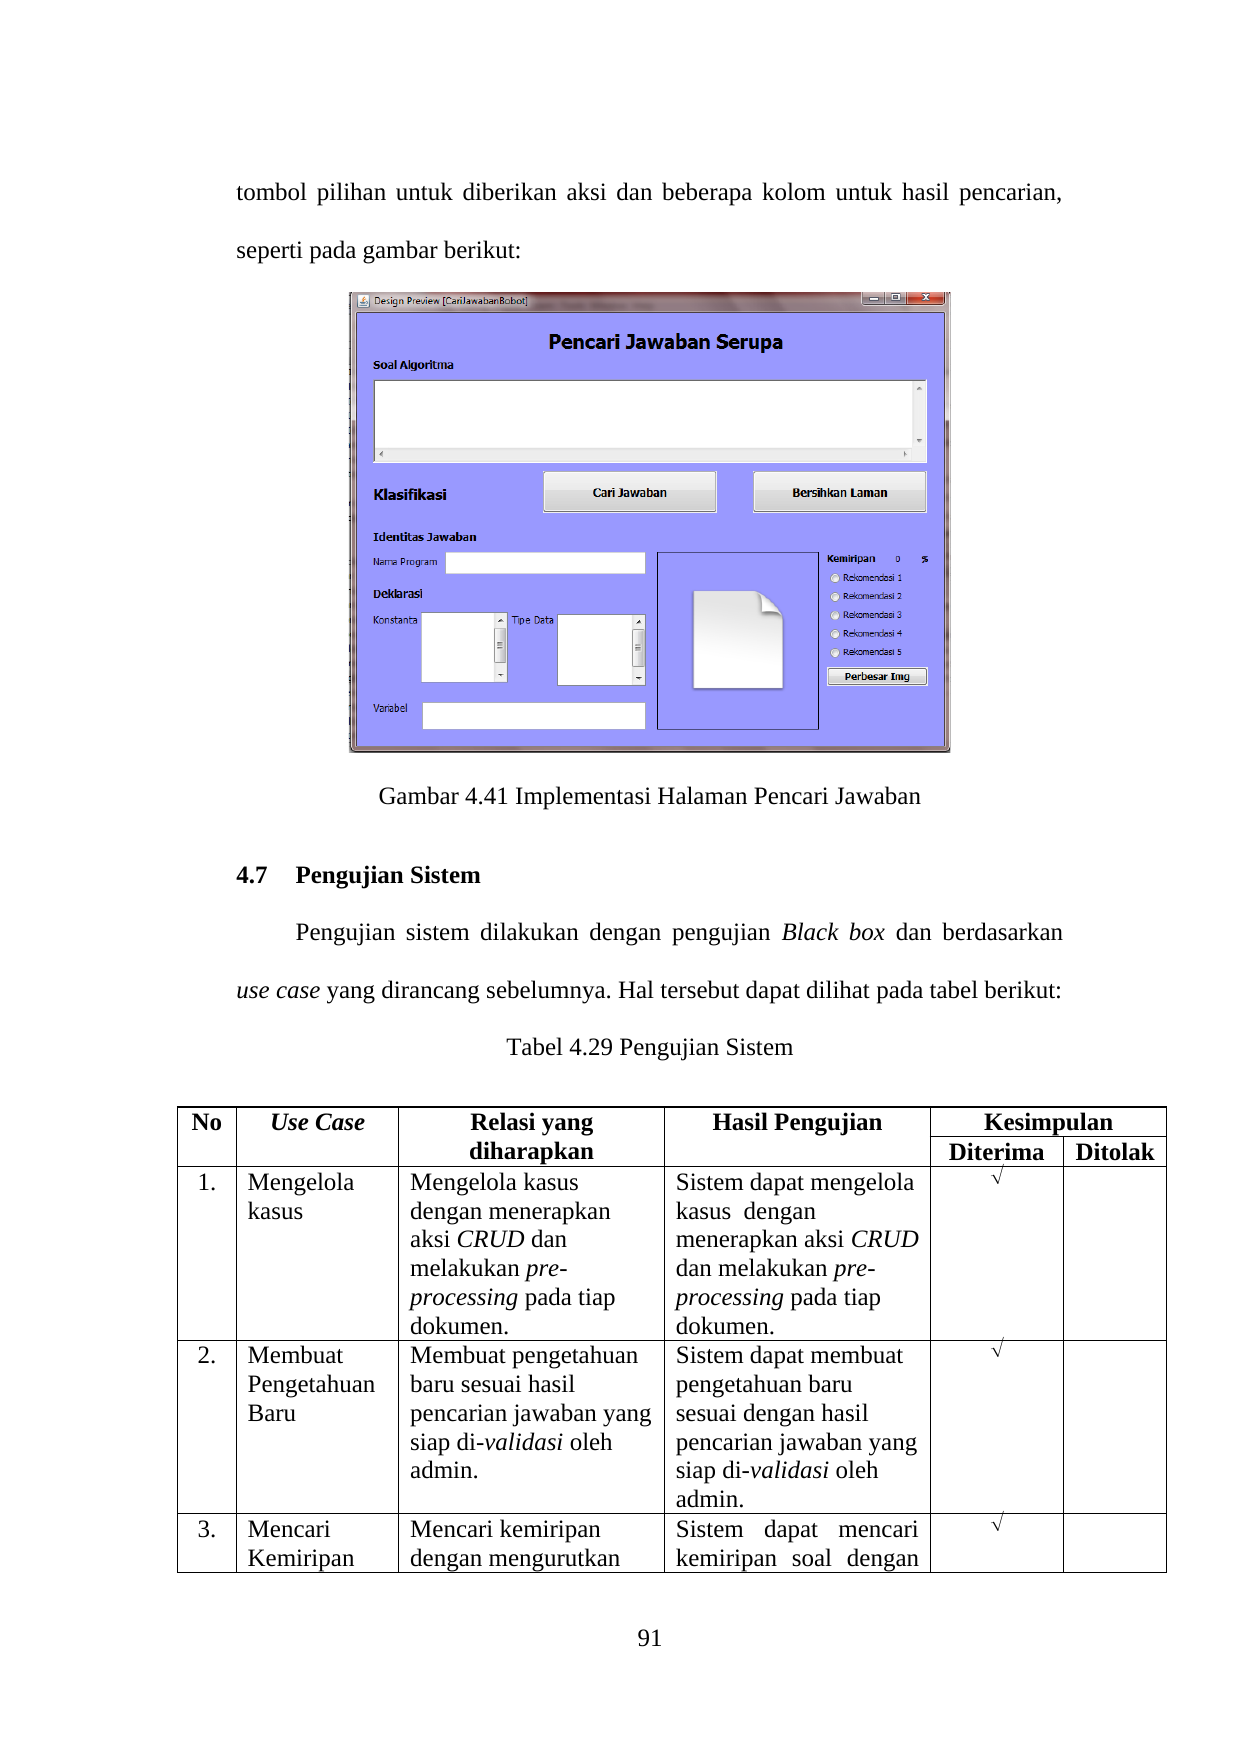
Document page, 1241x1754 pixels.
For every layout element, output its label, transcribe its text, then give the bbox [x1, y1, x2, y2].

table_cell Ditolak [1064, 1137, 1166, 1166]
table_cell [399, 1514, 664, 1572]
text Pengujian sistem dilakukan dengan pengujian Black box dan berdasarkan use case yang dirancang sebelumnya. Hal tersebut dapat dilihat pada tabel berikut: [236, 917, 1063, 1003]
picture [348, 292, 951, 753]
table_cell 1. [178, 1167, 236, 1339]
table_header Relasi yang diharapkan [399, 1108, 664, 1166]
table_cell Sistem dapat mengelola kasus dengan menerapkan aksi CRUD dan melakukan pre-processing pada tiap dokumen. [665, 1167, 930, 1339]
subtitle Pengujian Sistem [236, 860, 1063, 888]
table_cell [1064, 1514, 1166, 1572]
table_cell Diterima [931, 1137, 1063, 1166]
table_cell Mengelola kasus dengan menerapkan aksi CRUD dan melakukan pre-processing pada tiap dokumen. [399, 1167, 664, 1339]
table_header Use Case [237, 1108, 398, 1166]
table_cell [931, 1514, 1063, 1572]
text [236, 177, 1063, 263]
text Gambar 4.41 Implementasi Halaman Pencari Jawaban [236, 781, 1063, 810]
table_cell Mencari Kemiripan Kasus [237, 1514, 398, 1572]
table_cell 3. [178, 1514, 236, 1572]
table_cell [931, 1167, 1063, 1339]
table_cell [665, 1514, 930, 1572]
table_cell [931, 1341, 1063, 1513]
table_cell [1064, 1341, 1166, 1513]
table_cell Membuat pengetahuan baru sesuai hasil pencarian jawaban yang siap di-validasi oleh admin. [399, 1341, 664, 1513]
table_header Kesimpulan [931, 1108, 1166, 1136]
table_cell Mengelola kasus [237, 1167, 398, 1339]
table_cell [1064, 1167, 1166, 1339]
table_cell 2. [178, 1341, 236, 1513]
table_cell Sistem dapat membuat pengetahuan baru sesuai dengan hasil pencarian jawaban yang siap di-validasi oleh admin. [665, 1341, 930, 1513]
table_header Hasil Pengujian [665, 1108, 930, 1166]
table_header No [178, 1108, 236, 1166]
table_cell Membuat Pengetahuan Baru [237, 1341, 398, 1513]
